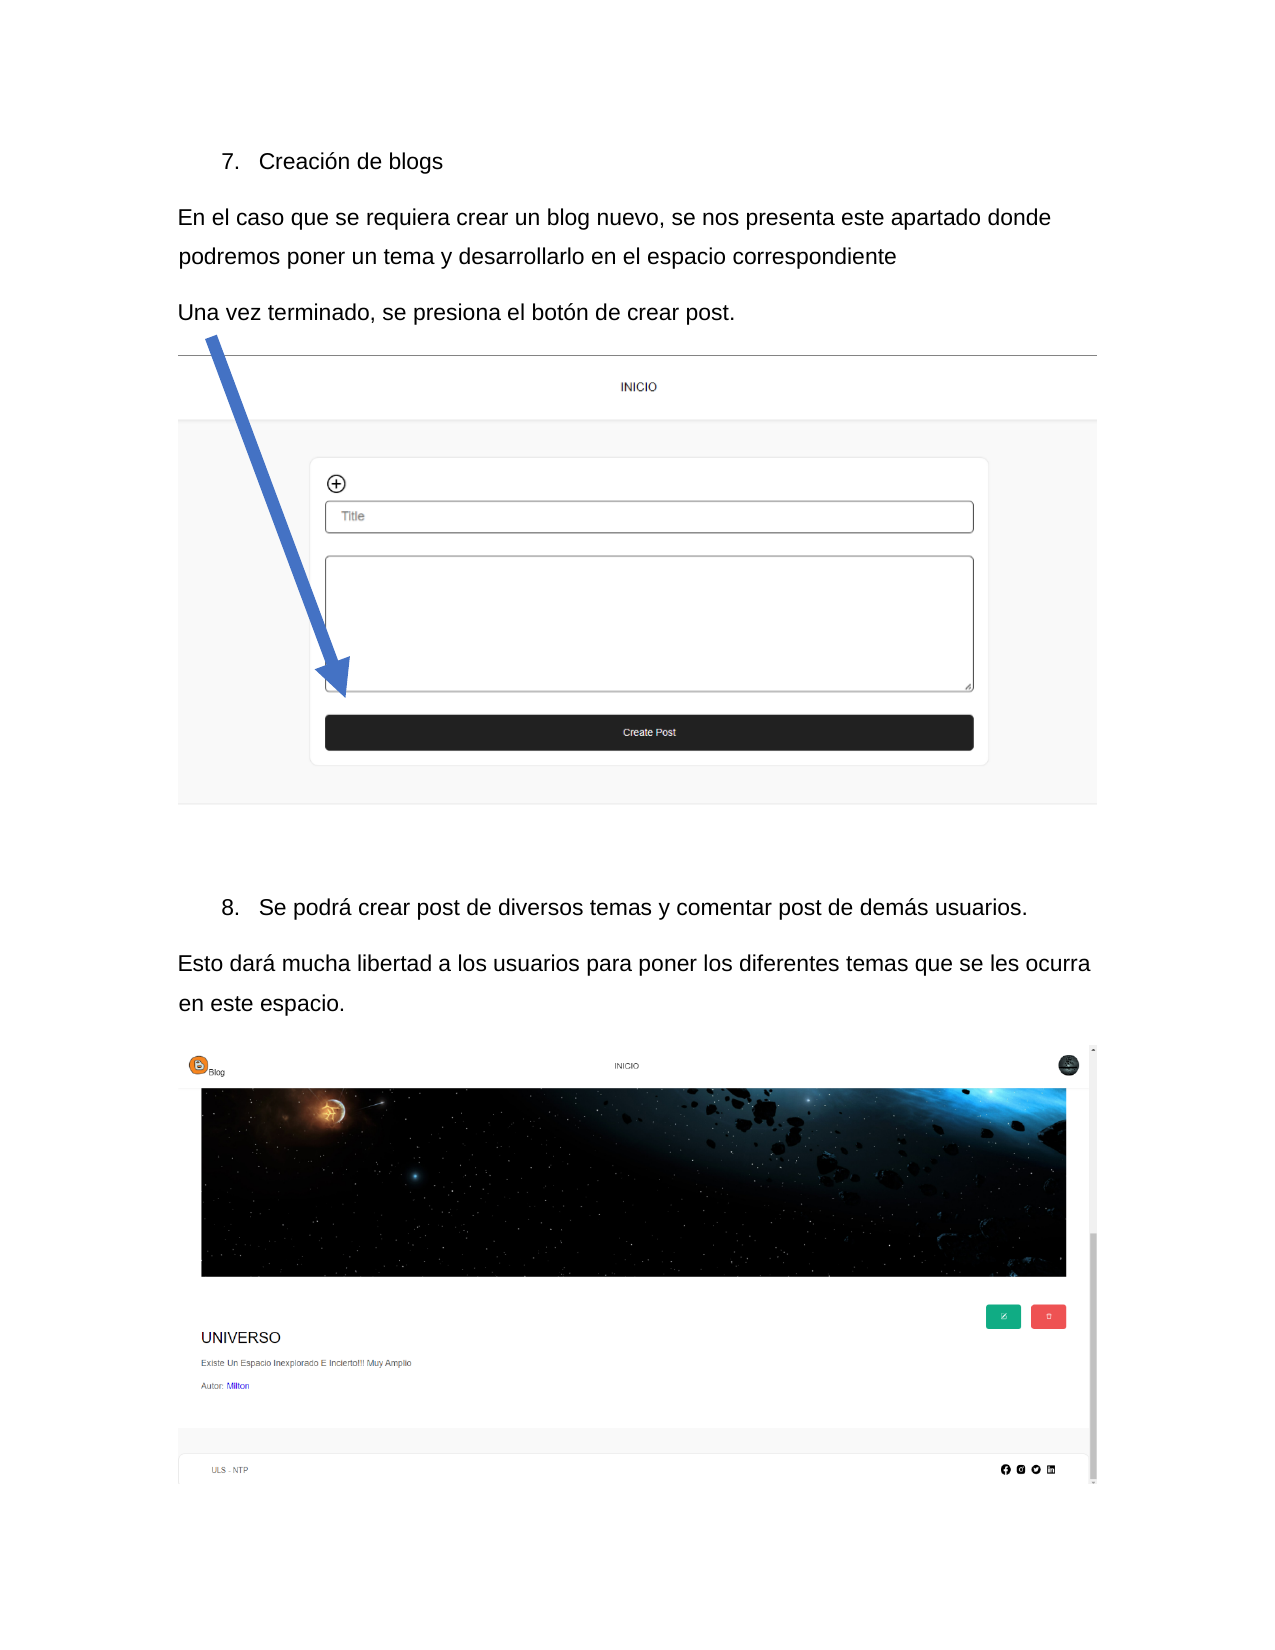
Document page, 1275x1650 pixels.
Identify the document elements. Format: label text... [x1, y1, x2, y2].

text Una vez terminado, se presiona el botón de crear post. [177, 299, 1098, 326]
text Esto dará mucha libertad a los usuarios para poner los diferentes temas que se les ocurra en este espacio. [177, 950, 1098, 1016]
list Creación de blogs [221, 148, 1098, 174]
picture [178, 355, 1097, 808]
text En el caso que se requiera crear un blog nuevo, se nos presenta este apartado donde podremos poner un tema y desarrollarlo en el espacio correspondiente [177, 204, 1098, 269]
picture [178, 1045, 1097, 1484]
list Se podrá crear post de diversos temas y comentar post de demás usuarios. [221, 894, 1098, 920]
